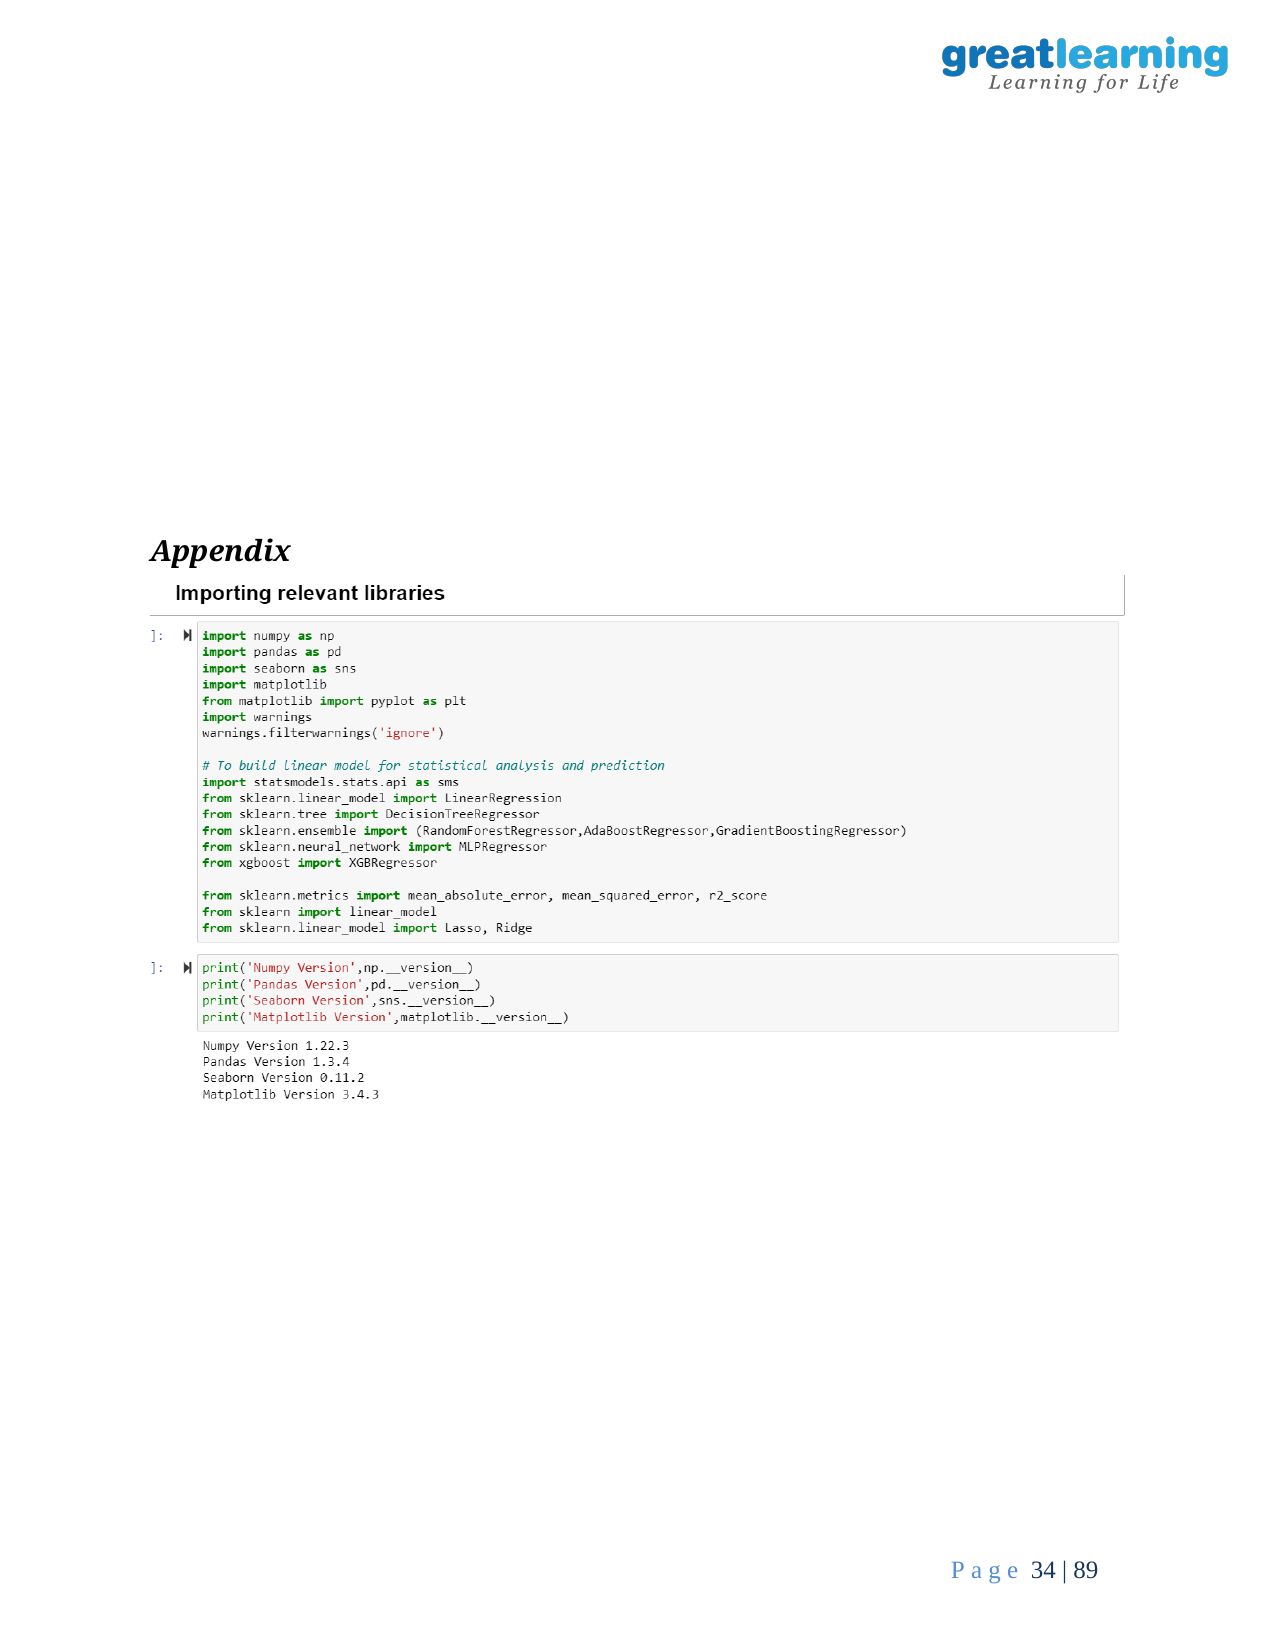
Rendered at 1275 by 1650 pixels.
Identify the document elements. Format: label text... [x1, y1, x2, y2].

text Appendix [150, 530, 1125, 570]
picture [941, 35, 1229, 94]
picture [150, 575, 1125, 1110]
